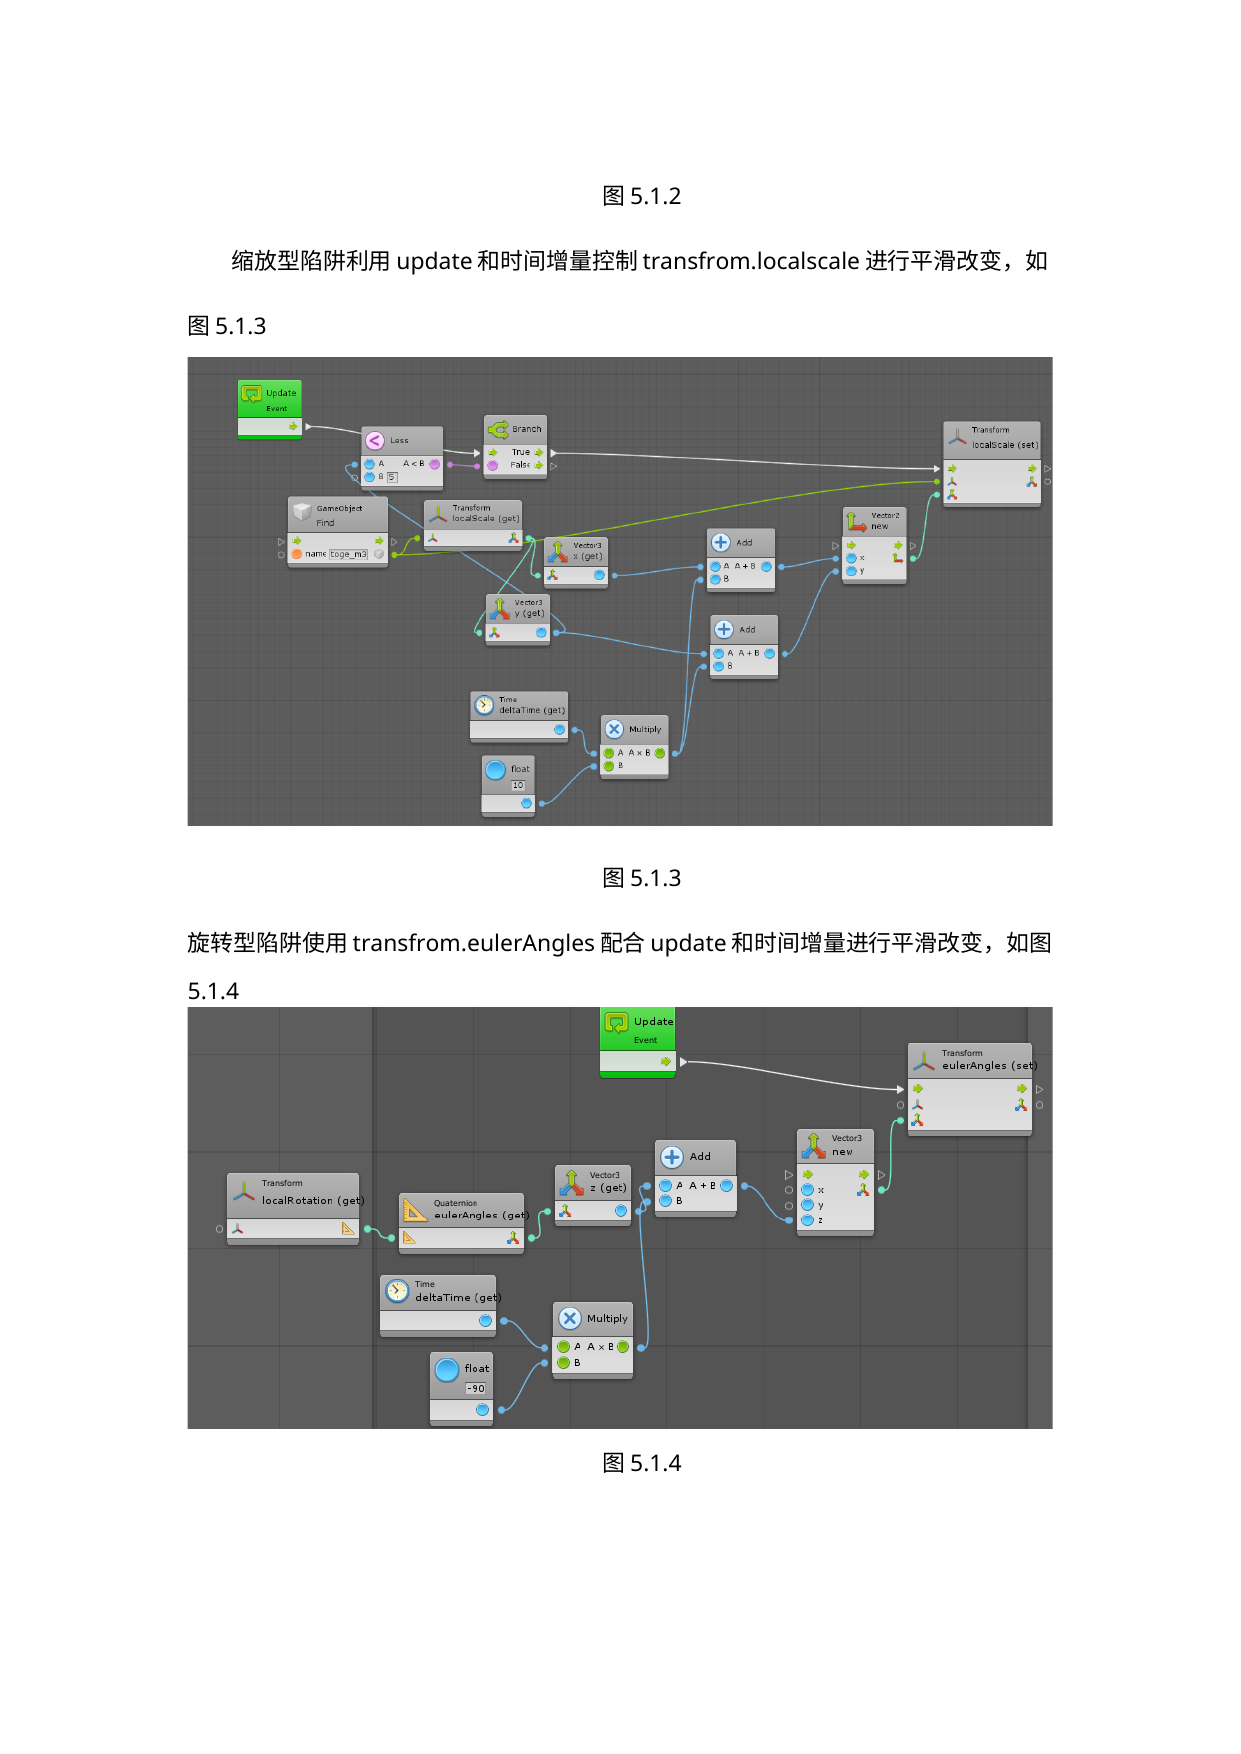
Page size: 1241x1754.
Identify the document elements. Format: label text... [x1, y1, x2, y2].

text 图5.1.4 [187, 1429, 1053, 1494]
text 旋转型陷阱使用transfrom.eulerAngles配合update和时间增量进行平滑改变，如图5.1.4 [187, 909, 1053, 1007]
text 缩放型陷阱利用update和时间增量控制transfrom.localscale进行平滑改变，如图5.1.3 [187, 227, 1053, 357]
text 图5.1.2 [187, 162, 1053, 227]
text 图5.1.3 [187, 844, 1053, 909]
picture [187, 1007, 1053, 1429]
picture [187, 357, 1053, 826]
